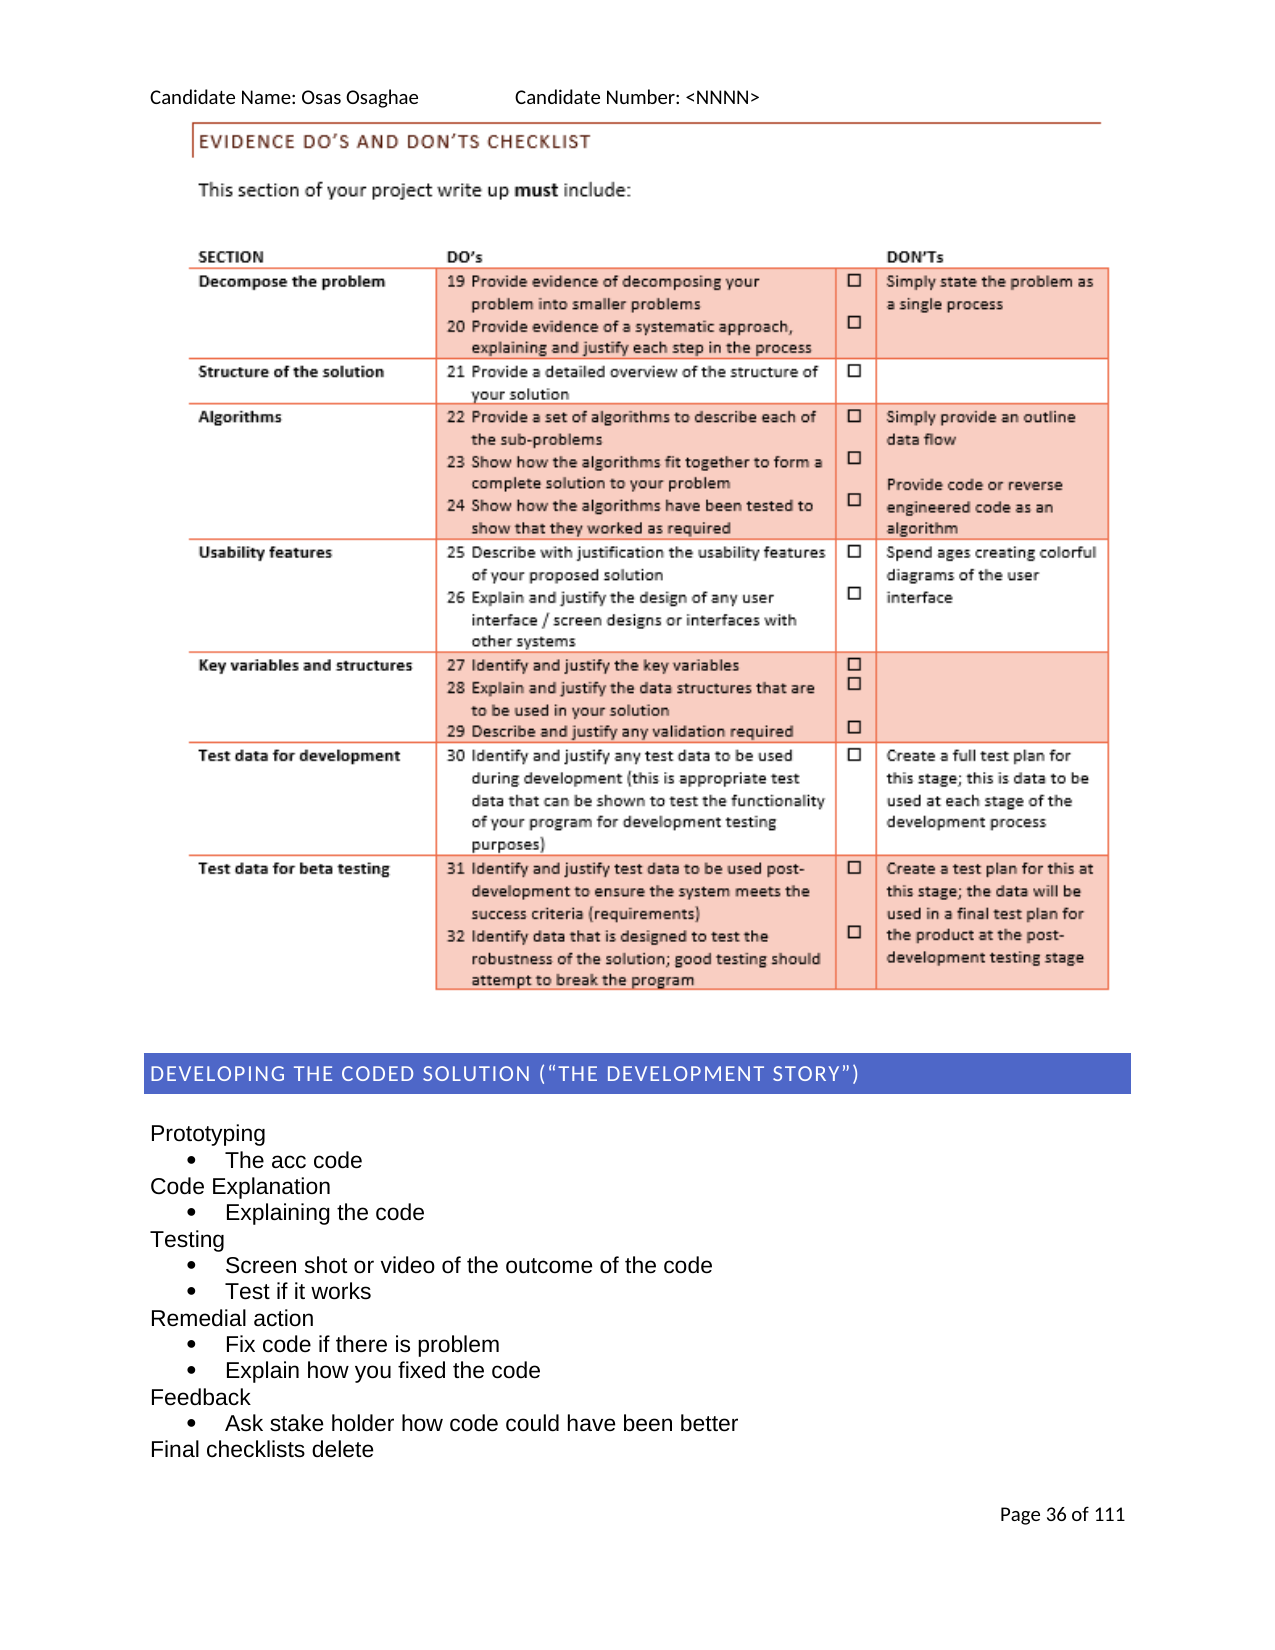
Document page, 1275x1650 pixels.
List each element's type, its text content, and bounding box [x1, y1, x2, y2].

list Test if it works [187, 1278, 1125, 1305]
list The acc code [187, 1147, 1125, 1173]
list Screen shot or video of the outcome of the code [187, 1252, 1125, 1278]
list Fix code if there is problem [187, 1331, 1125, 1357]
picture [150, 109, 1125, 1029]
subtitle Developing the coded solution (“The development story”) [150, 1060, 1125, 1088]
text Prototyping [150, 1120, 1125, 1147]
list Explain how you fixed the code [187, 1357, 1125, 1384]
text Feedback [150, 1384, 1125, 1410]
text Testing [150, 1226, 1125, 1252]
list Ask stake holder how code could have been better [187, 1410, 1125, 1436]
text Code Explanation [150, 1173, 1125, 1199]
text Remedial action [150, 1305, 1125, 1331]
text Final checklists delete [150, 1436, 1125, 1463]
list Explaining the code [187, 1199, 1125, 1226]
